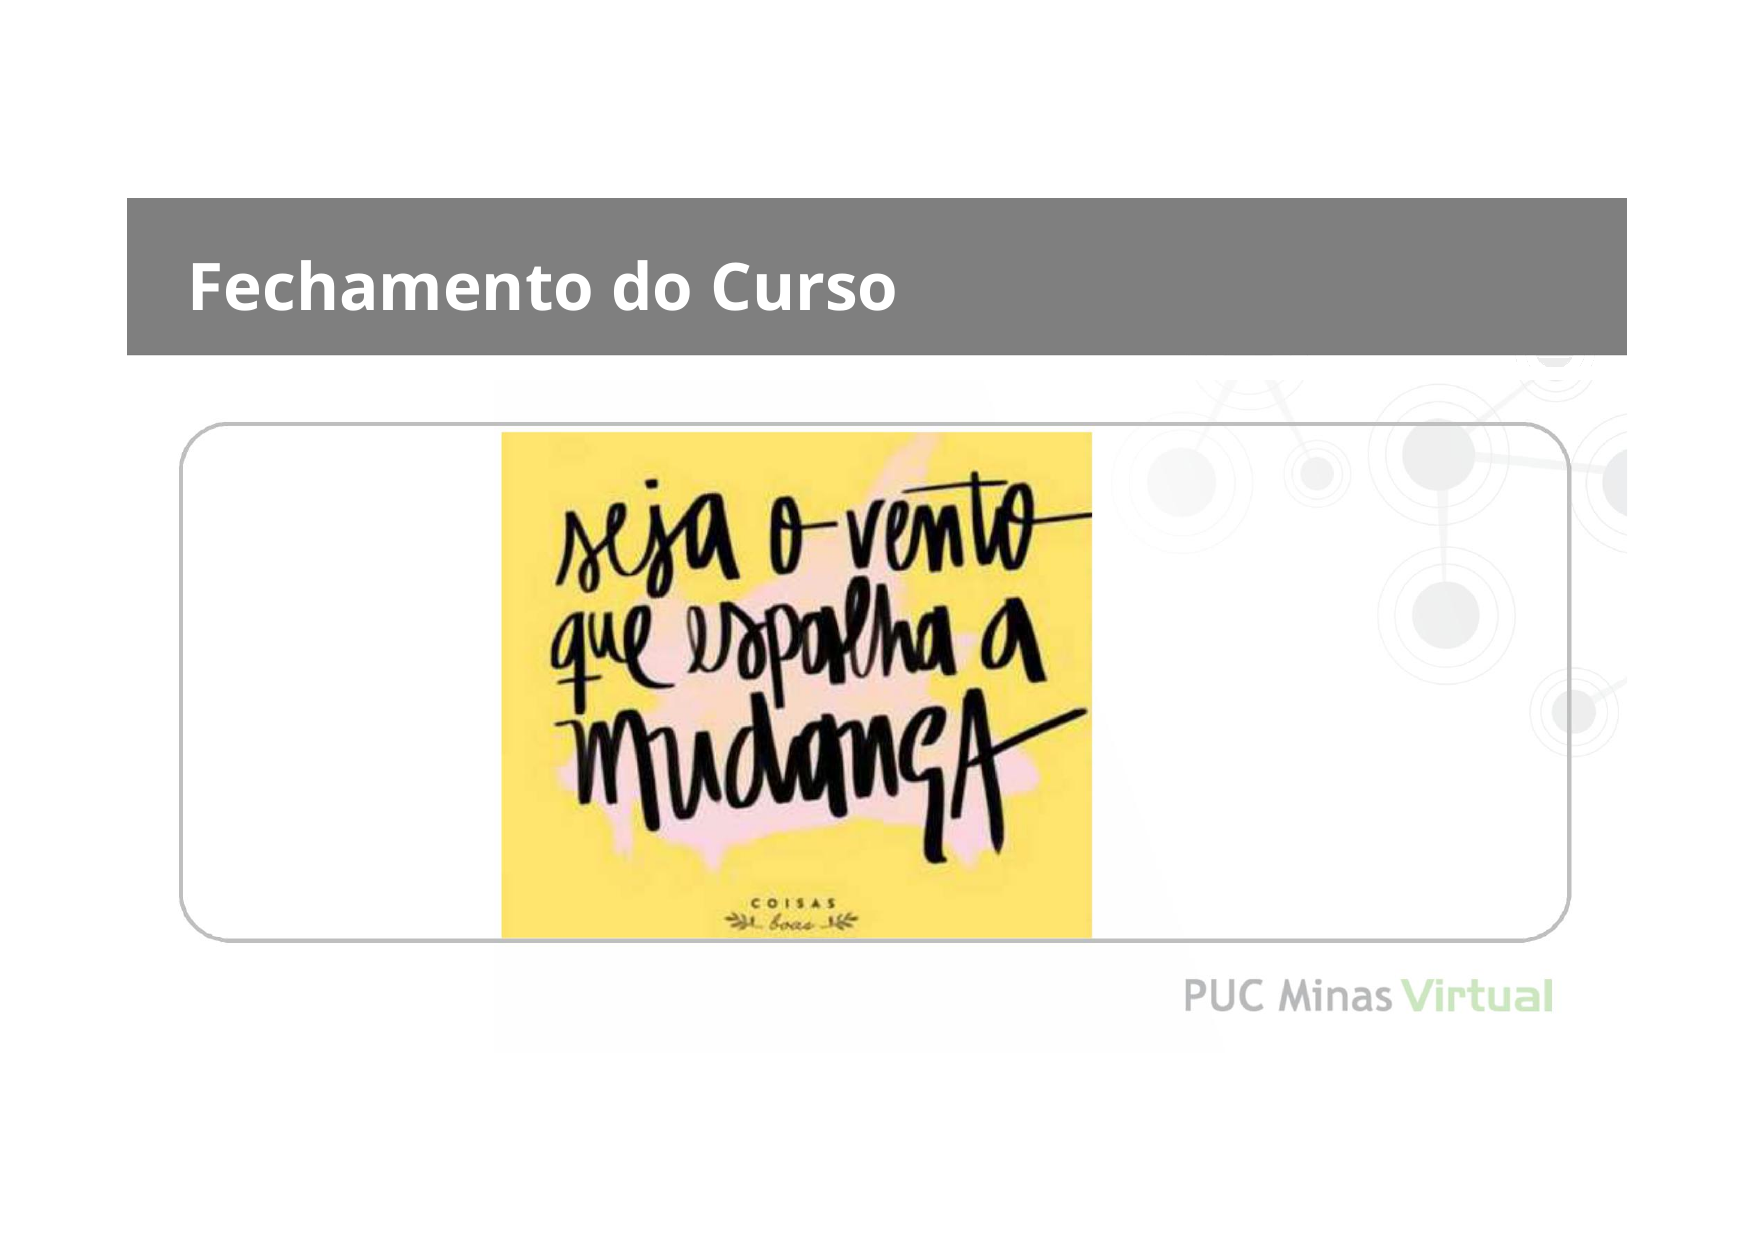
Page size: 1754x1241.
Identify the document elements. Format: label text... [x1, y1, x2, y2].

picture [127, 198, 1627, 367]
text Fechamento do Curso [187, 240, 1604, 329]
picture [127, 380, 1628, 1055]
